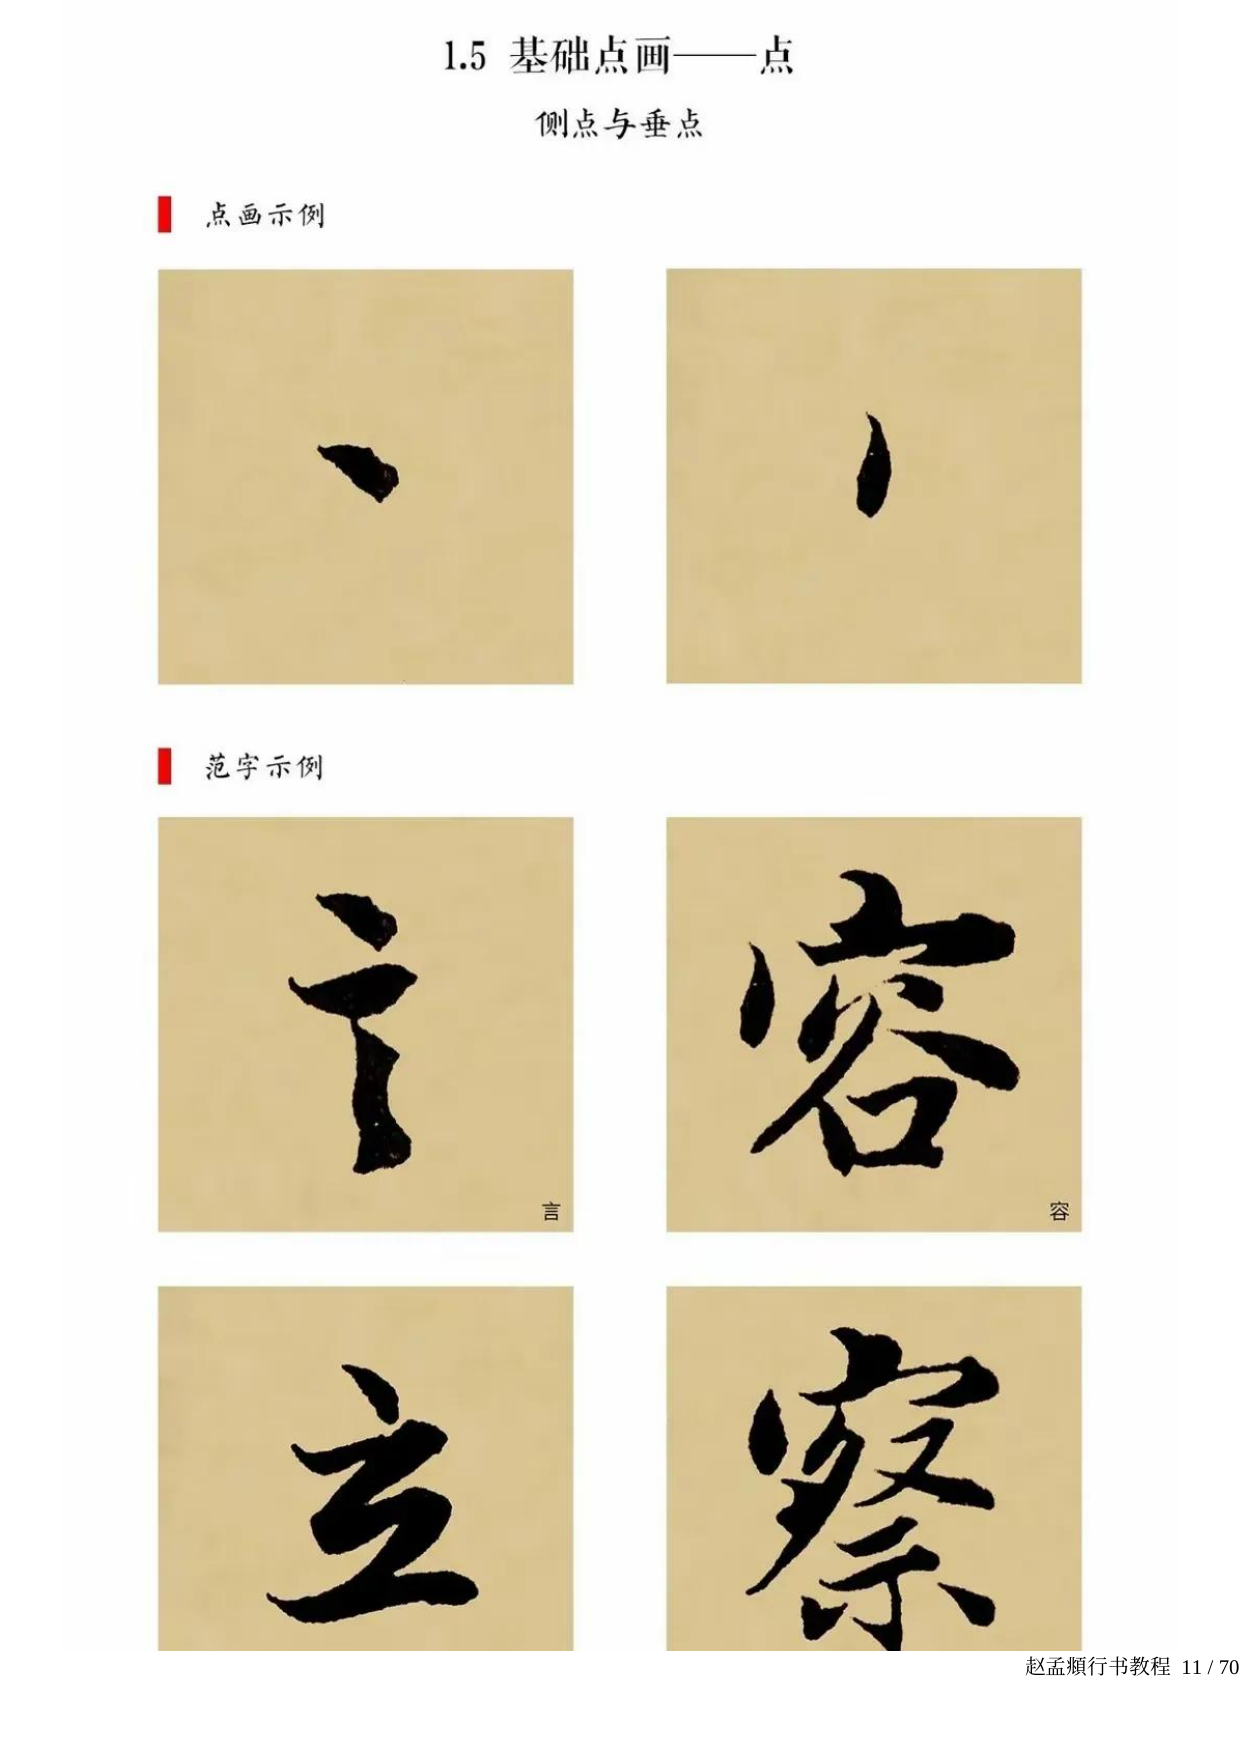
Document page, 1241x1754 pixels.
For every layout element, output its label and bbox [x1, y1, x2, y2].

picture [60, 1, 1180, 1651]
